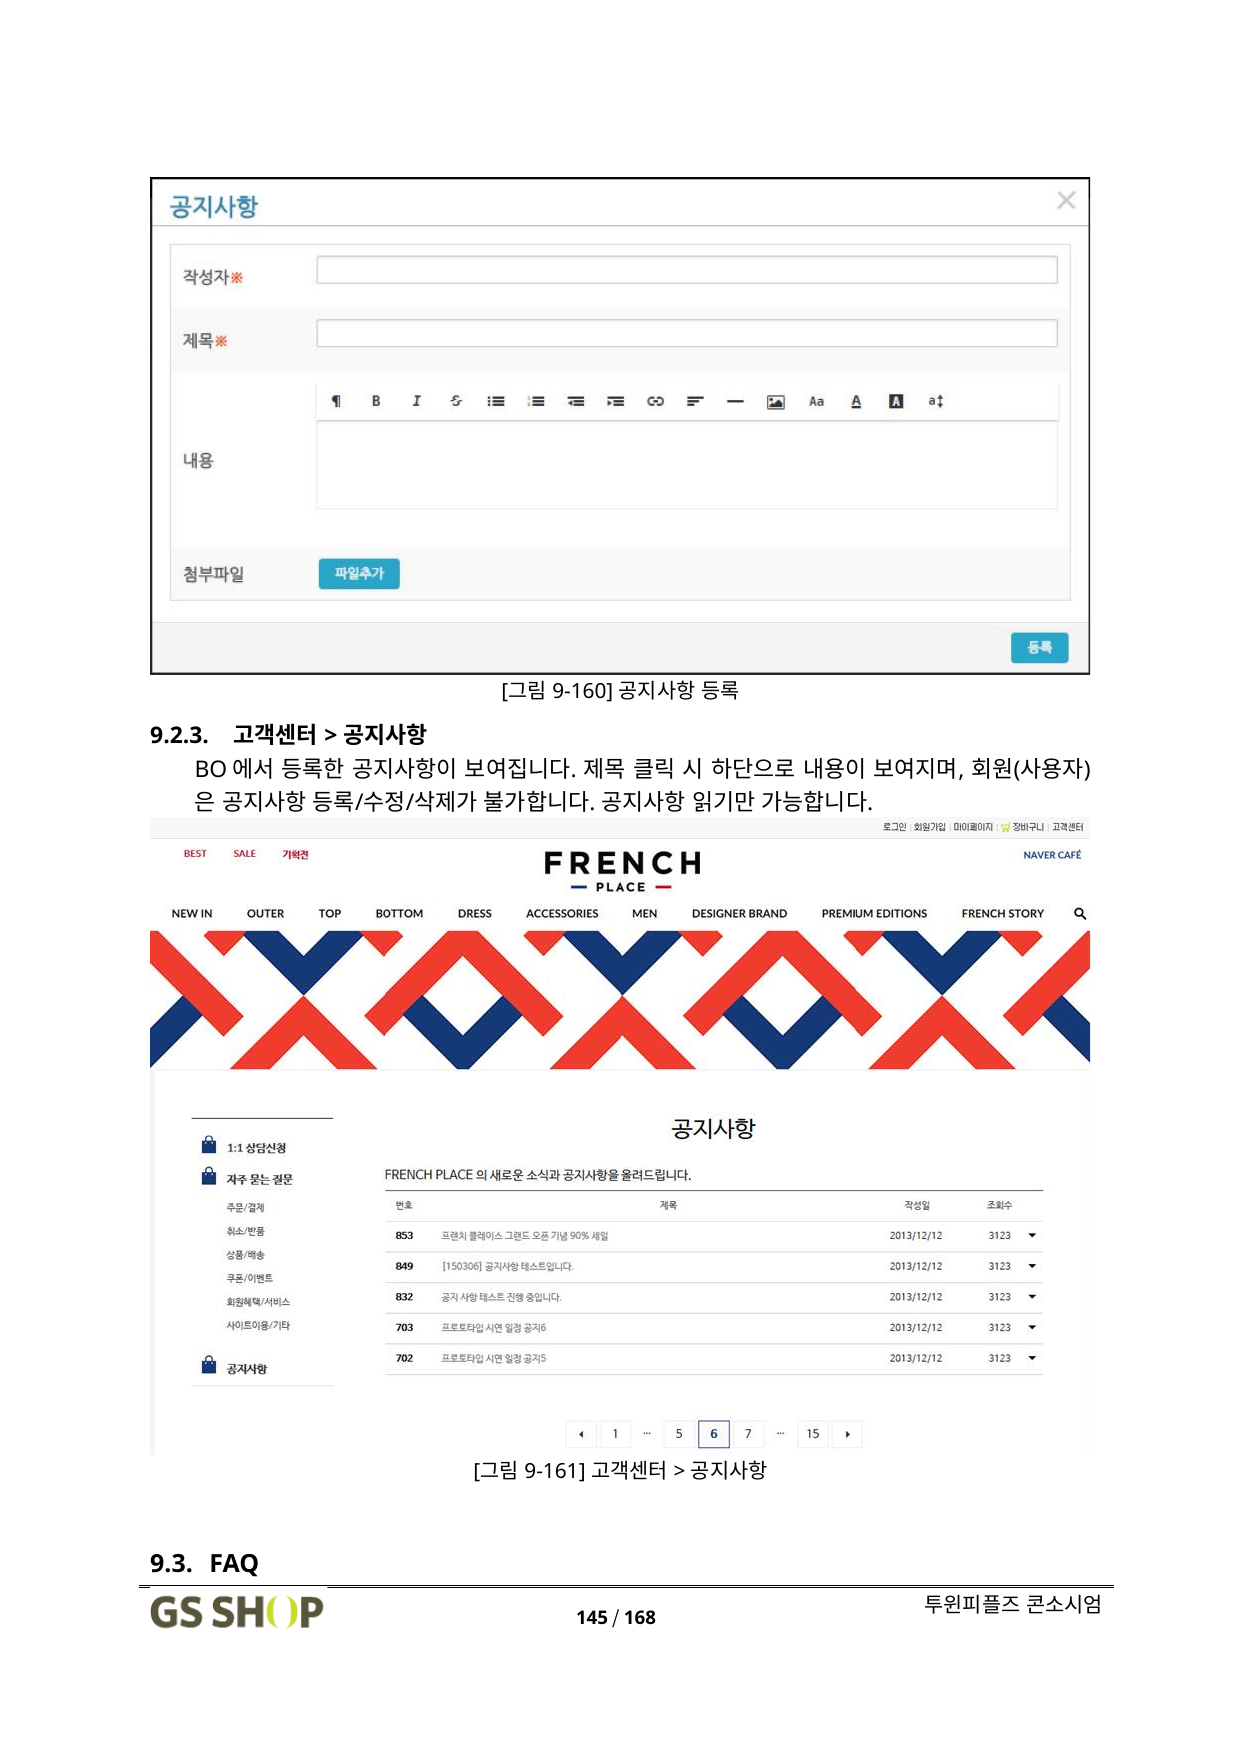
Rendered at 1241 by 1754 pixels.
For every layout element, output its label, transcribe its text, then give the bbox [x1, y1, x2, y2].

subtitle FAQ [150, 1546, 1090, 1580]
picture [150, 177, 1091, 675]
text BO에서 등록한 공지사항이 보여집니다. 제목 클릭 시 하단으로 내용이 보여지며, 회원(사용자)은 공지사항 등록/수정/삭제가 불가합니다. 공지사항 읽기만 가능합니다. [194, 750, 1090, 817]
picture [150, 817, 1091, 1455]
subtitle 고객센터 > 공지사항 [150, 717, 1067, 750]
picture [150, 1587, 328, 1631]
